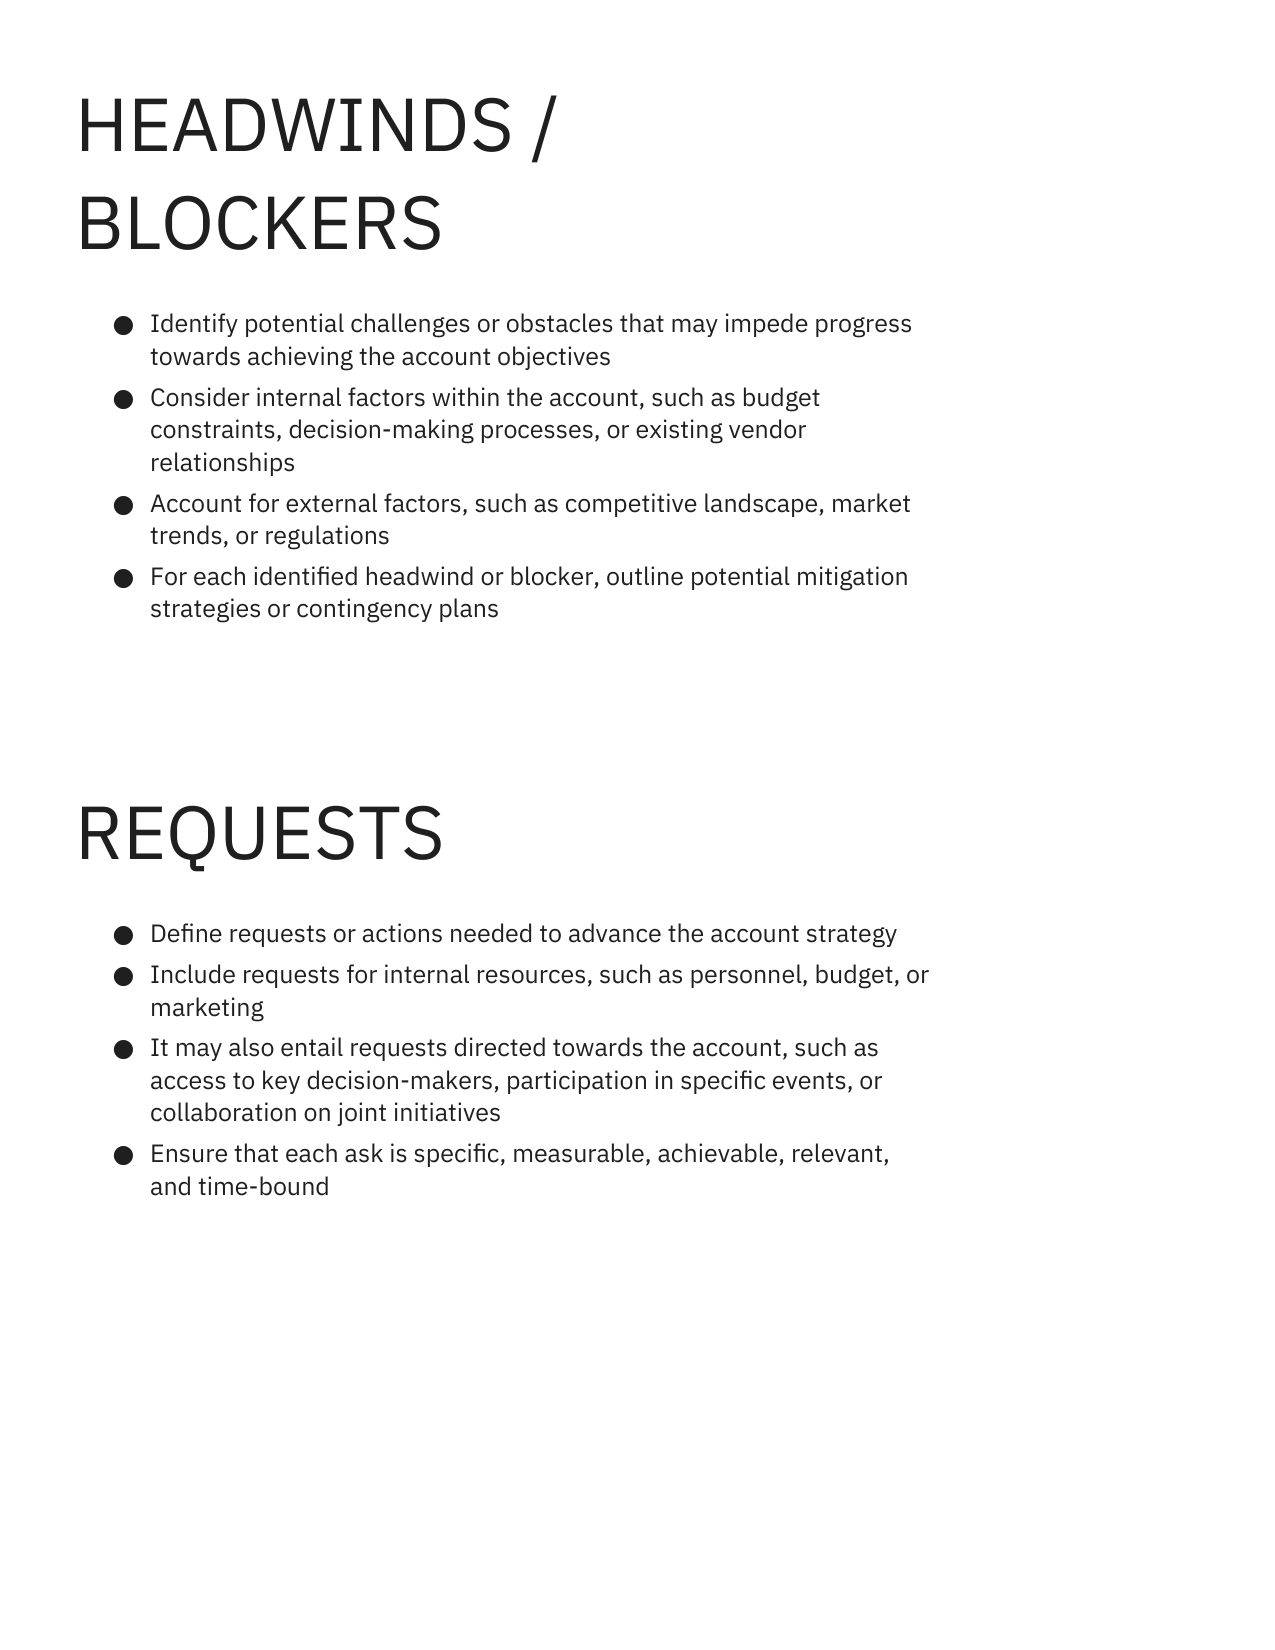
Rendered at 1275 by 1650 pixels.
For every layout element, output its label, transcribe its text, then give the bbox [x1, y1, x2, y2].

list For each identified headwind or blocker, outline potential mitigation strategies or contingency plans [112, 560, 937, 625]
list Consider internal factors within the account, such as budget constraints, decision-making processes, or existing vendor relationships [112, 381, 937, 478]
subtitle HEADWINDS / BLOCKERS [75, 75, 937, 270]
list Identify potential challenges or obstacles that may impede progress towards achieving the account objectives [112, 307, 937, 372]
subtitle REQUESTS [75, 782, 937, 880]
list Include requests for internal resources, such as personnel, budget, or marketing [112, 958, 937, 1023]
list Define requests or actions needed to advance the account strategy [112, 917, 937, 949]
list Ensure that each ask is specific, measurable, achievable, relevant, and time-bound [112, 1137, 937, 1202]
list Account for external factors, such as competitive landscape, market trends, or regulations [112, 486, 937, 551]
list It may also entail requests directed towards the account, such as access to key decision-makers, participation in specific events, or collaboration on joint initiatives [112, 1031, 937, 1129]
